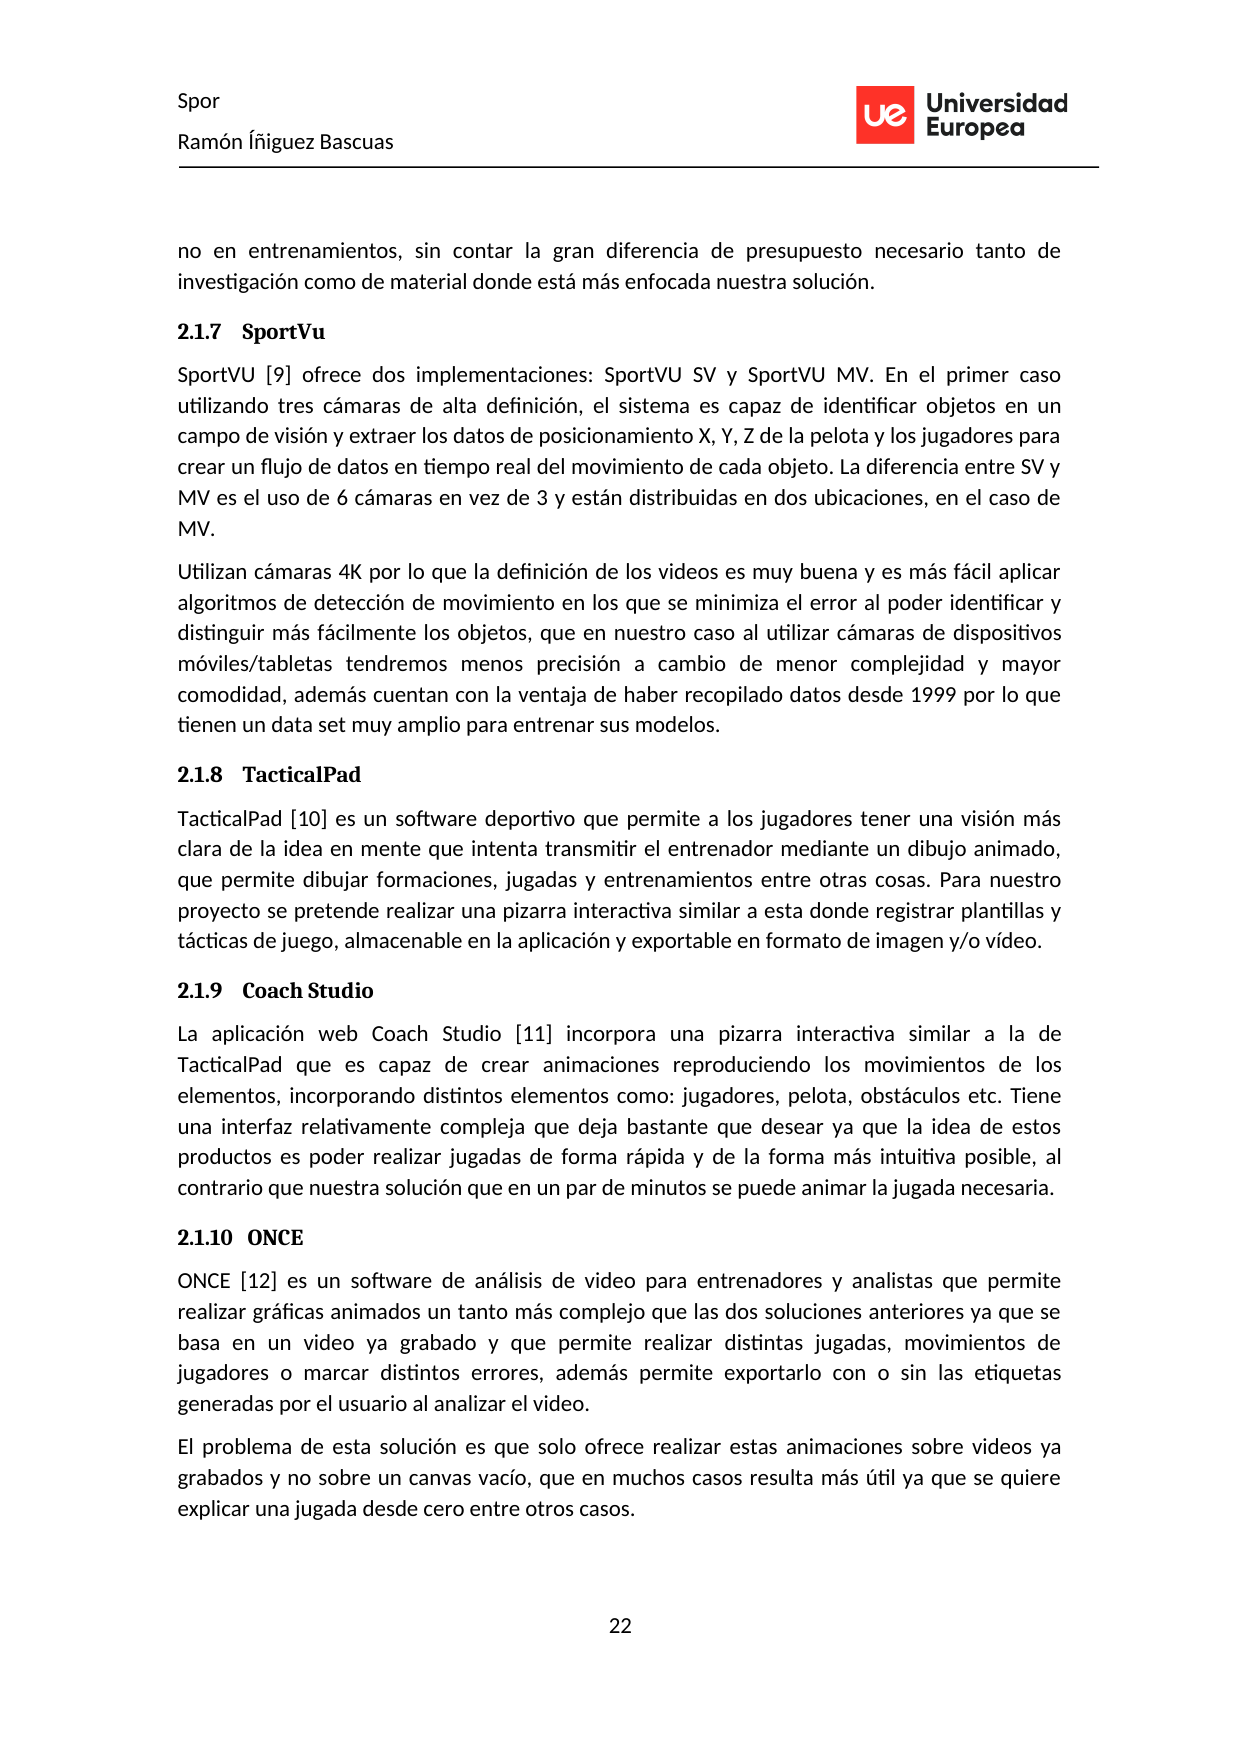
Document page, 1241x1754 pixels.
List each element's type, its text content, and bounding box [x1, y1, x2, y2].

subtitle Coach Studio [177, 978, 1063, 1004]
subtitle SportVu [177, 319, 1063, 345]
text Utilizan cámaras 4K por lo que la definición de los videos es muy buena y es más fácil aplicar algoritmos de detección de movimiento en los que se minimiza el error al poder identificar y distinguir más fácilmente los objetos, que en nuestro caso al utilizar cámaras de dispositivos móviles/tabletas tendremos menos precisión a cambio de menor complejidad y mayor comodidad, además cuentan con la ventaja de haber recopilado datos desde 1999 por lo que tienen un data set muy amplio para entrenar sus modelos. [177, 557, 1063, 739]
picture [856, 86, 1068, 144]
text El problema de esta solución es que solo ofrece realizar estas animaciones sobre videos ya grabados y no sobre un canvas vacío, que en muchos casos resulta más útil ya que se quiere explicar una jugada desde cero entre otros casos. [177, 1432, 1063, 1522]
text TacticalPad [10] es un software deportivo que permite a los jugadores tener una visión más clara de la idea en mente que intenta transmitir el entrenador mediante un dibujo animado, que permite dibujar formaciones, jugadas y entrenamientos entre otras cosas. Para nuestro proyecto se pretende realizar una pizarra interactiva similar a esta donde registrar plantillas y tácticas de juego, almacenable en la aplicación y exportable en formato de imagen y/o vídeo. [177, 804, 1063, 954]
subtitle TacticalPad [177, 762, 1063, 788]
subtitle ONCE [177, 1225, 1063, 1251]
text La aplicación web Coach Studio [11] incorpora una pizarra interactiva similar a la de TacticalPad que es capaz de crear animaciones reproduciendo los movimientos de los elementos, incorporando distintos elementos como: jugadores, pelota, obstáculos etc. Tiene una interfaz relativamente compleja que deja bastante que desear ya que la idea de estos productos es poder realizar jugadas de forma rápida y de la forma más intuitiva posible, al contrario que nuestra solución que en un par de minutos se puede animar la jugada necesaria. [177, 1019, 1063, 1201]
text SportVU [9] ofrece dos implementaciones: SportVU SV y SportVU MV. En el primer caso utilizando tres cámaras de alta definición, el sistema es capaz de identificar objetos en un campo de visión y extraer los datos de posicionamiento X, Y, Z de la pelota y los jugadores para crear un flujo de datos en tiempo real del movimiento de cada objeto. La diferencia entre SV y MV es el uso de 6 cámaras en vez de 3 y están distribuidas en dos ubicaciones, en el caso de MV. [177, 360, 1063, 542]
text ONCE [12] es un software de análisis de video para entrenadores y analistas que permite realizar gráficas animados un tanto más complejo que las dos soluciones anteriores ya que se basa en un video ya grabado y que permite realizar distintas jugadas, movimientos de jugadores o marcar distintos errores, además permite exportarlo con o sin las etiquetas generadas por el usuario al analizar el video. [177, 1266, 1063, 1417]
